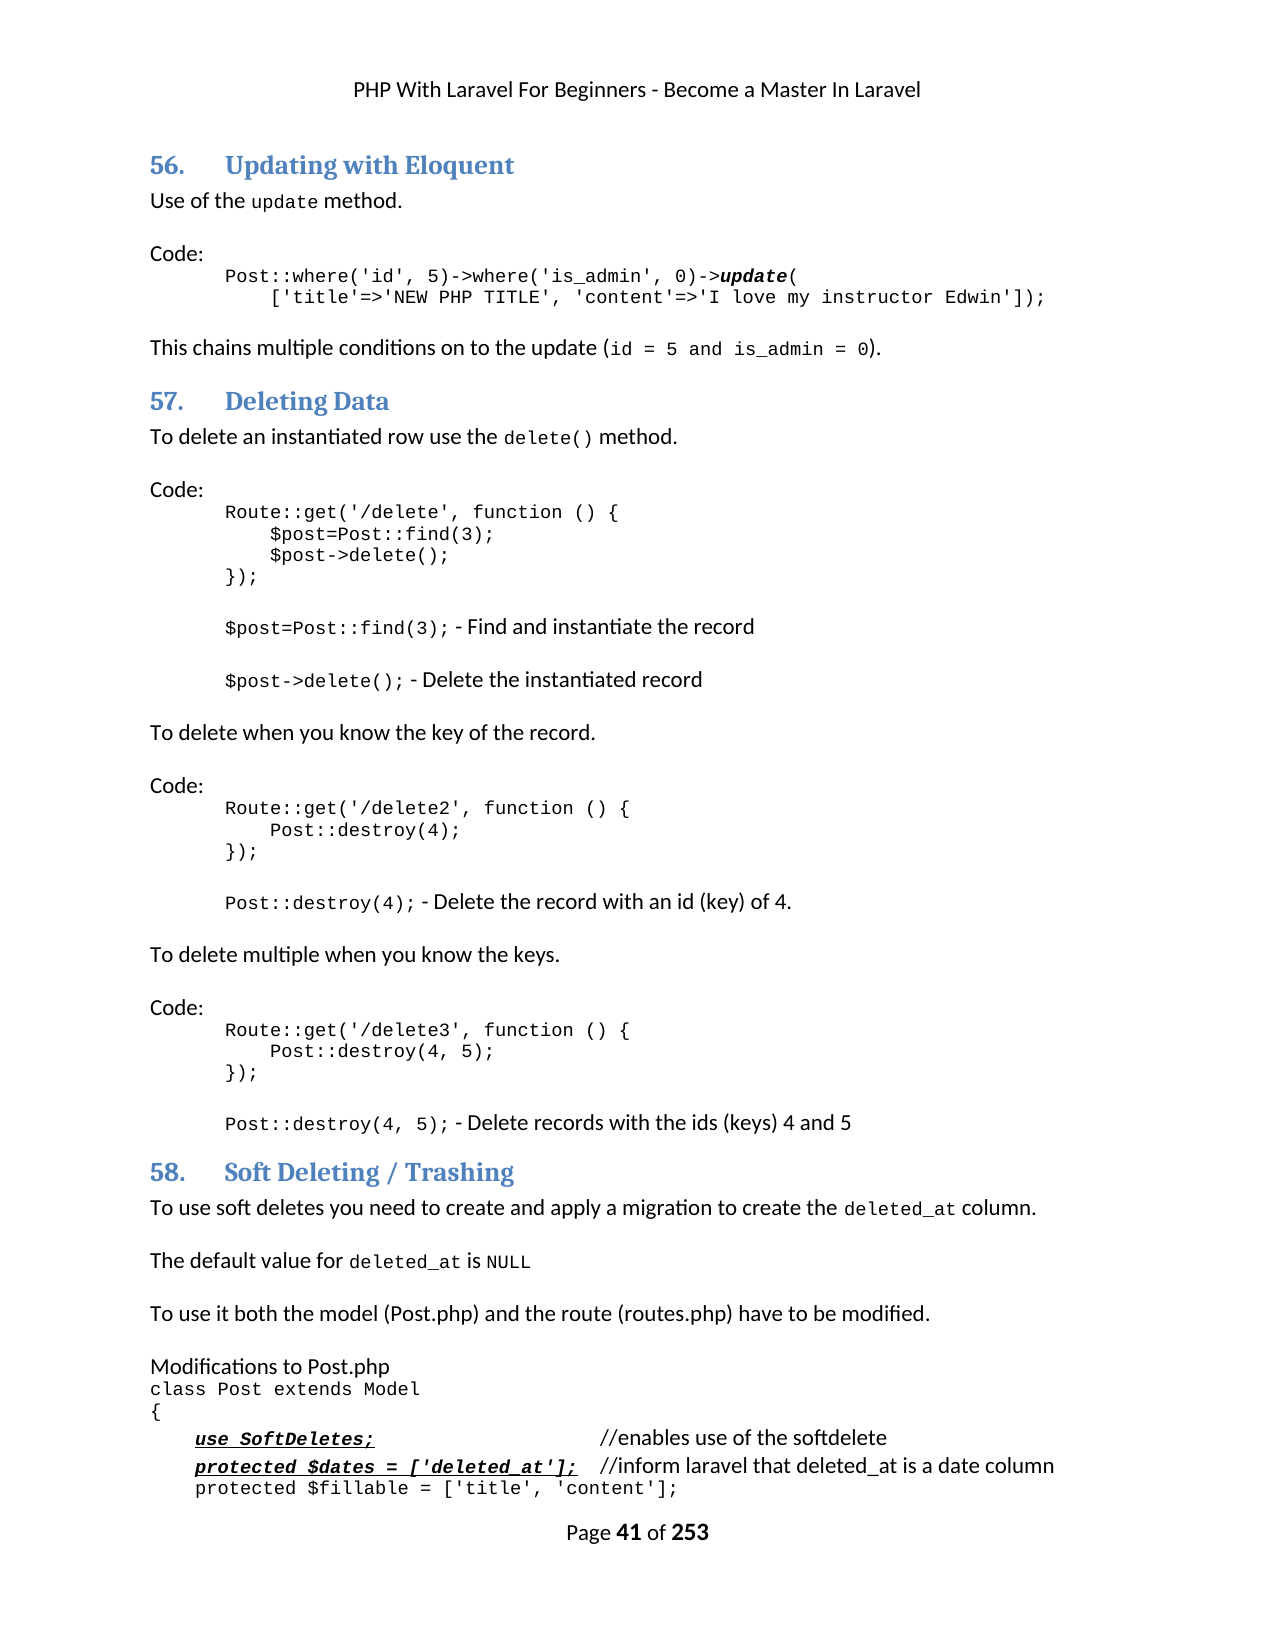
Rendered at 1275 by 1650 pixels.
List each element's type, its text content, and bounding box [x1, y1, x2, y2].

text To delete multiple when you know the keys. [150, 940, 1125, 968]
text Route::get('/delete', function () { [225, 503, 1125, 524]
text To use it both the model (Post.php) and the route (routes.php) have to be modified. [150, 1299, 1125, 1327]
text $post=Post::find(3); - Find and instantiate the record [225, 612, 1125, 640]
text Modifications to Post.php [150, 1352, 1125, 1380]
text This chains multiple conditions on to the update (id = 5 and is_admin = 0). [150, 333, 1125, 361]
text Post::destroy(4); [225, 820, 1125, 842]
text Post::destroy(4); - Delete the record with an id (key) of 4. [225, 887, 1125, 915]
text Route::get('/delete2', function () { [225, 799, 1125, 820]
text protected $dates = ['deleted_at']; //inform laravel that deleted_at is a date column [150, 1451, 1125, 1479]
subtitle Updating with Eloquent [150, 150, 1125, 181]
text class Post extends Model [150, 1380, 1125, 1401]
text Code: [150, 771, 1125, 799]
text To delete when you know the key of the record. [150, 718, 1125, 746]
text }); [225, 567, 1125, 588]
text use SoftDeletes; //enables use of the softdelete [150, 1423, 1125, 1451]
text protected $fillable = ['title', 'content']; [150, 1479, 1125, 1500]
text To delete an instantiated row use the delete() method. [150, 422, 1125, 450]
subtitle Deleting Data [150, 386, 1125, 417]
text To use soft deletes you need to create and apply a migration to create the deleted_at column. [150, 1193, 1125, 1221]
text { [150, 1401, 1125, 1423]
text ['title'=>'NEW PHP TITLE', 'content'=>'I love my instructor Edwin']); [150, 288, 1125, 309]
text $post->delete(); - Delete the instantiated record [225, 665, 1125, 693]
text }); [225, 1063, 1125, 1084]
text Code: [150, 993, 1125, 1021]
text }); [225, 842, 1125, 863]
text Use of the update method. [150, 186, 1125, 214]
text Post::destroy(4, 5); [225, 1042, 1125, 1063]
text Code: [150, 239, 1125, 267]
text Post::where('id', 5)->where('is_admin', 0)->update( [150, 267, 1125, 288]
subtitle Soft Deleting / Trashing [150, 1157, 1125, 1188]
text Post::destroy(4, 5); - Delete records with the ids (keys) 4 and 5 [225, 1108, 1125, 1137]
text Route::get('/delete3', function () { [225, 1021, 1125, 1042]
text $post->delete(); [225, 546, 1125, 567]
text Code: [150, 475, 1125, 503]
text The default value for deleted_at is NULL [150, 1246, 1125, 1274]
text $post=Post::find(3); [225, 524, 1125, 546]
